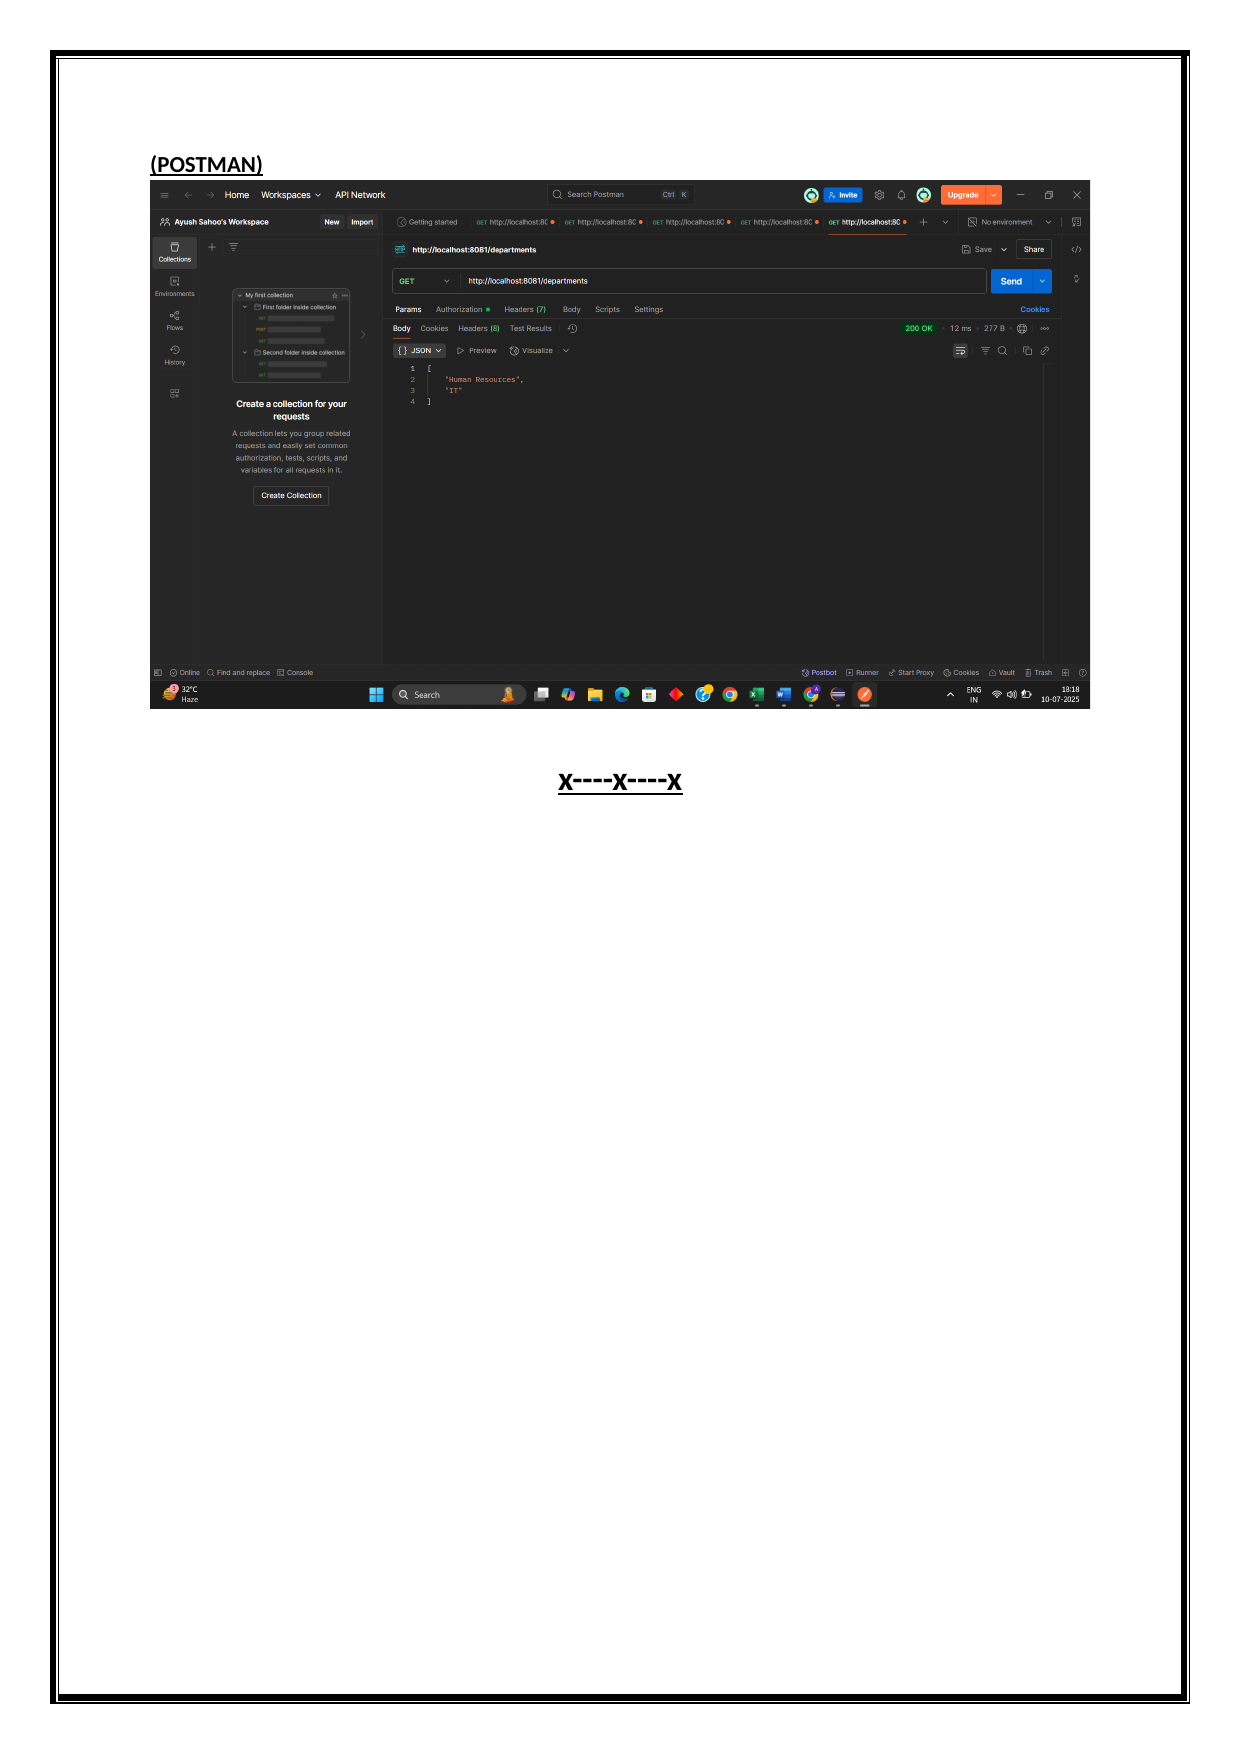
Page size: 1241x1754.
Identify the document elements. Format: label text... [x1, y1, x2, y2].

text x----x----x [150, 758, 1090, 799]
picture [150, 180, 1091, 709]
text (POSTMAN) [150, 150, 1090, 178]
